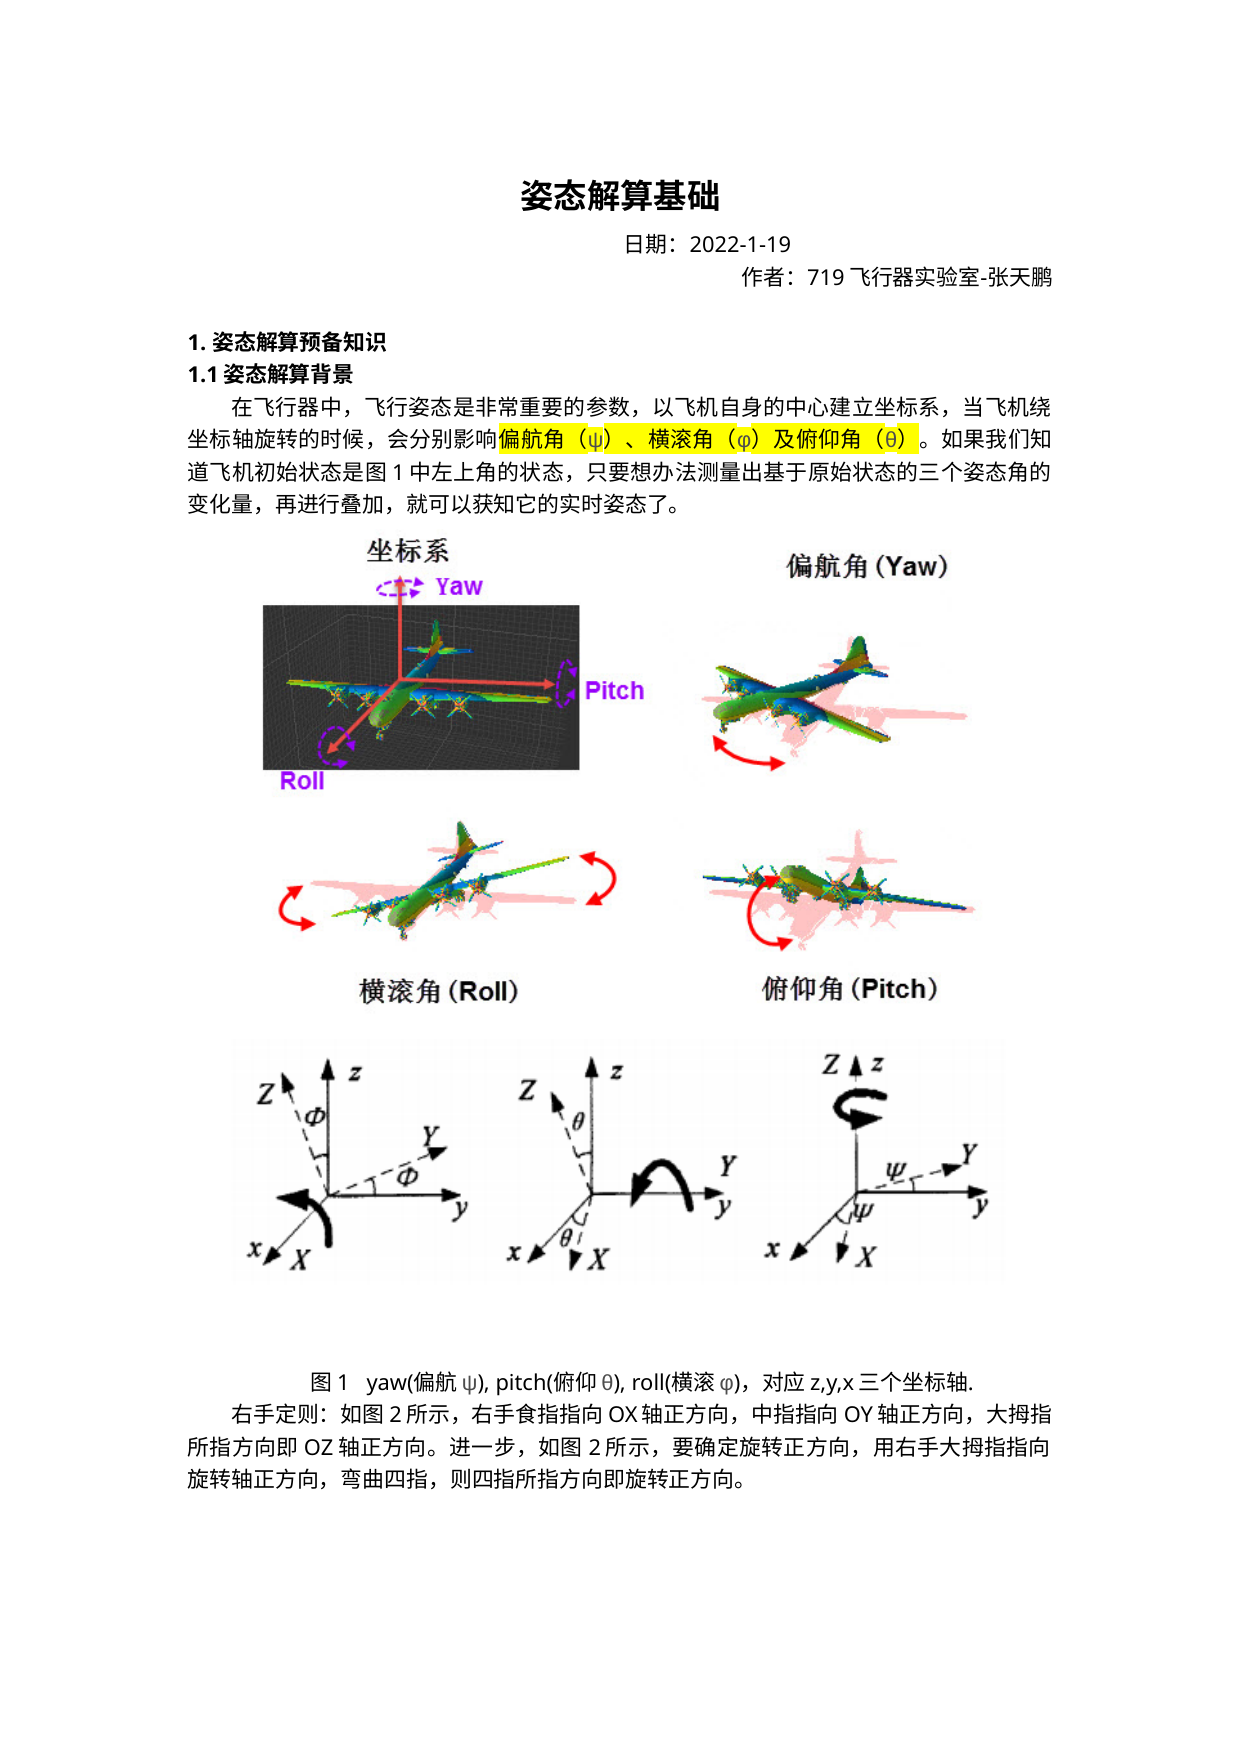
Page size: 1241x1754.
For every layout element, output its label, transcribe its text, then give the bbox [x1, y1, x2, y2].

text 日期：2022-1-19 [187, 227, 965, 259]
text 作者：719飞行器实验室-张天鹏 [187, 259, 1053, 292]
text 1. 姿态解算预备知识 [187, 324, 1053, 357]
text 右手定则：如图2所示，右手食指指向OX轴正方向，中指指向OY轴正方向，大拇指所指方向即OZ轴正方向。进一步，如图2所示，要确定旋转正方向，用右手大拇指指向旋转轴正方向，弯曲四指，则四指所指方向即旋转正方向。 [187, 1397, 1053, 1494]
text 图1 yaw(偏航ψ), pitch(俯仰θ), roll(横滚φ)，对应z,y,x三个坐标轴. [187, 1364, 1053, 1397]
picture [231, 519, 1004, 1020]
text 在飞行器中，飞行姿态是非常重要的参数，以飞机自身的中心建立坐标系，当飞机绕坐标轴旋转的时候，会分别影响偏航角（ψ）、横滚角（φ）及俯仰角（θ）。如果我们知道飞机初始状态是图1中左上角的状态，只要想办法测量出基于原始状态的三个姿态角的变化量，再进行叠加，就可以获知它的实时姿态了。 [187, 389, 1053, 519]
text 1.1姿态解算背景 [187, 357, 1053, 389]
text 姿态解算基础 [187, 162, 1053, 227]
picture [231, 1039, 1007, 1285]
